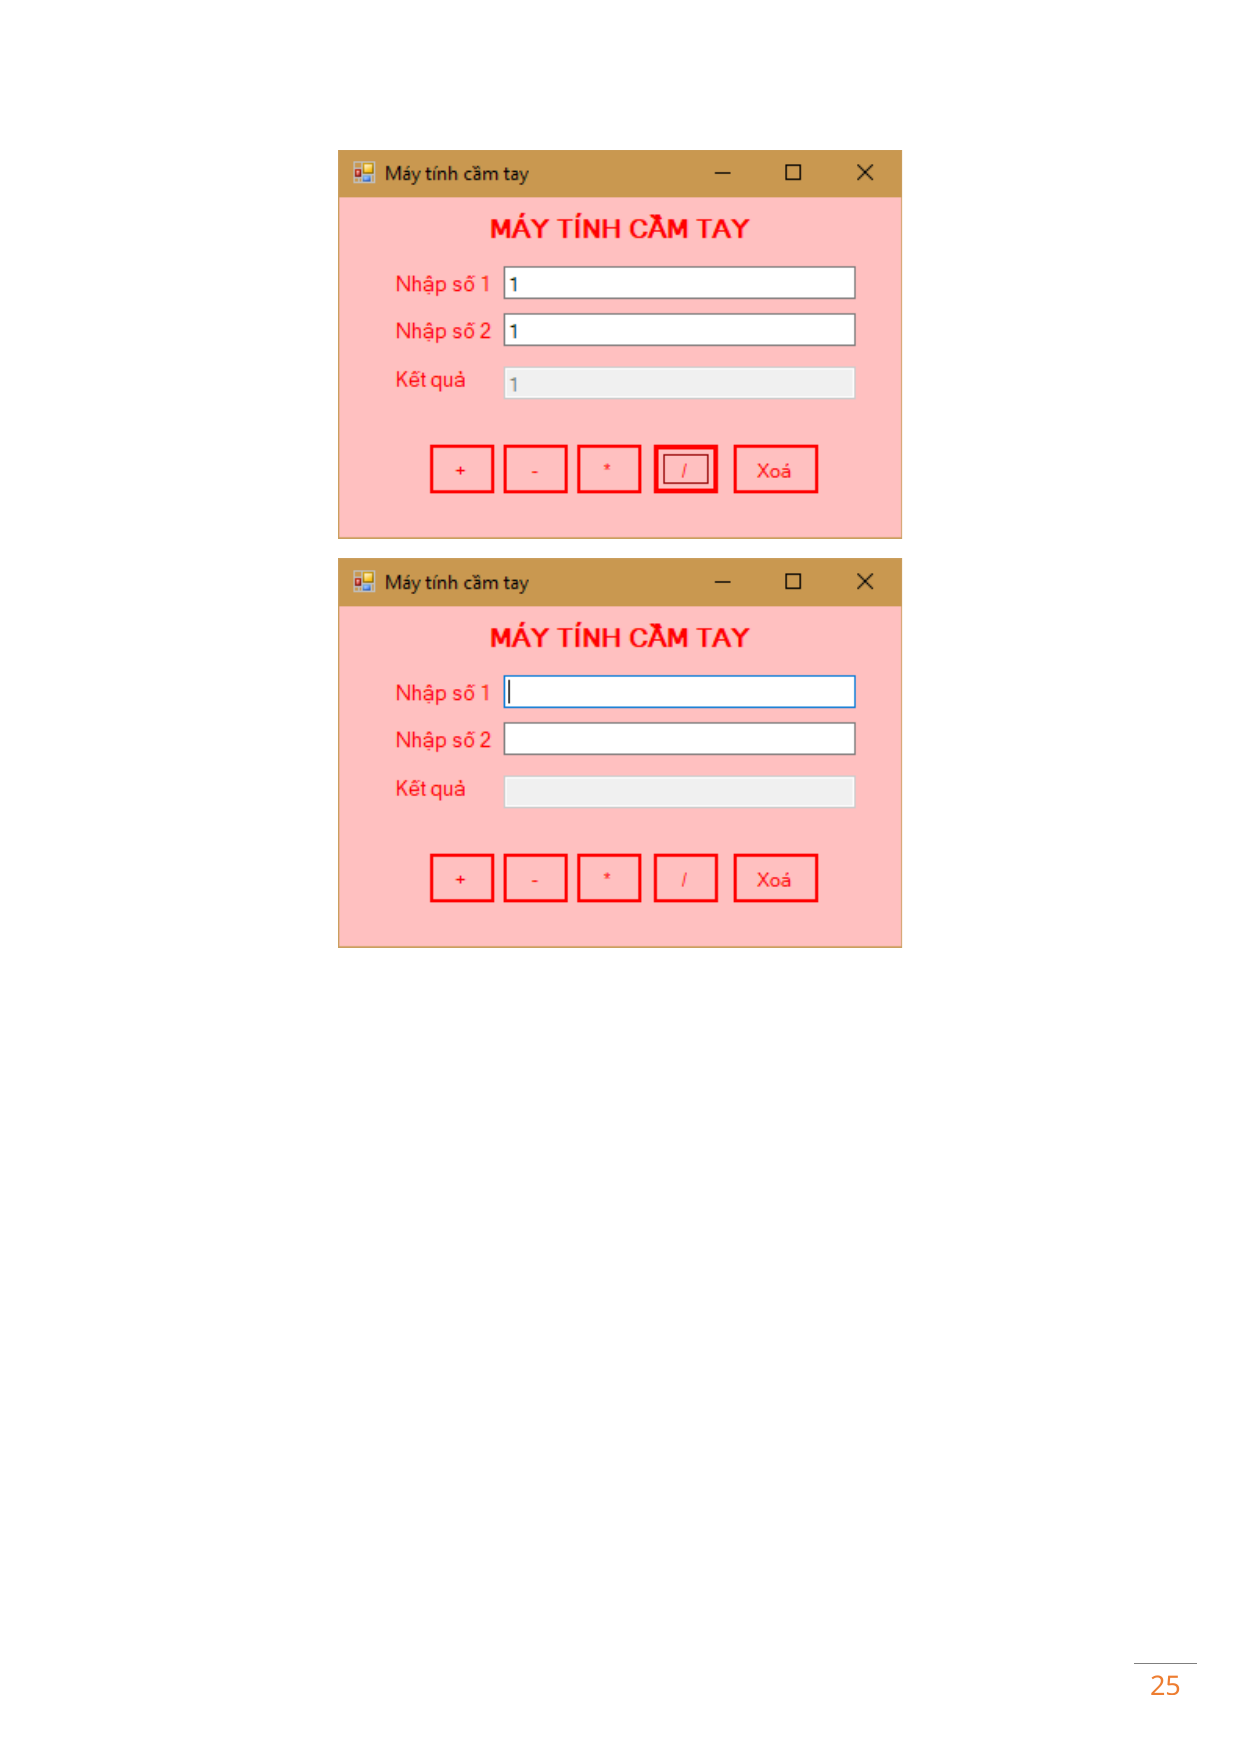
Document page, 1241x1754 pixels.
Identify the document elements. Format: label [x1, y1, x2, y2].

picture [338, 150, 903, 539]
picture [338, 558, 903, 948]
